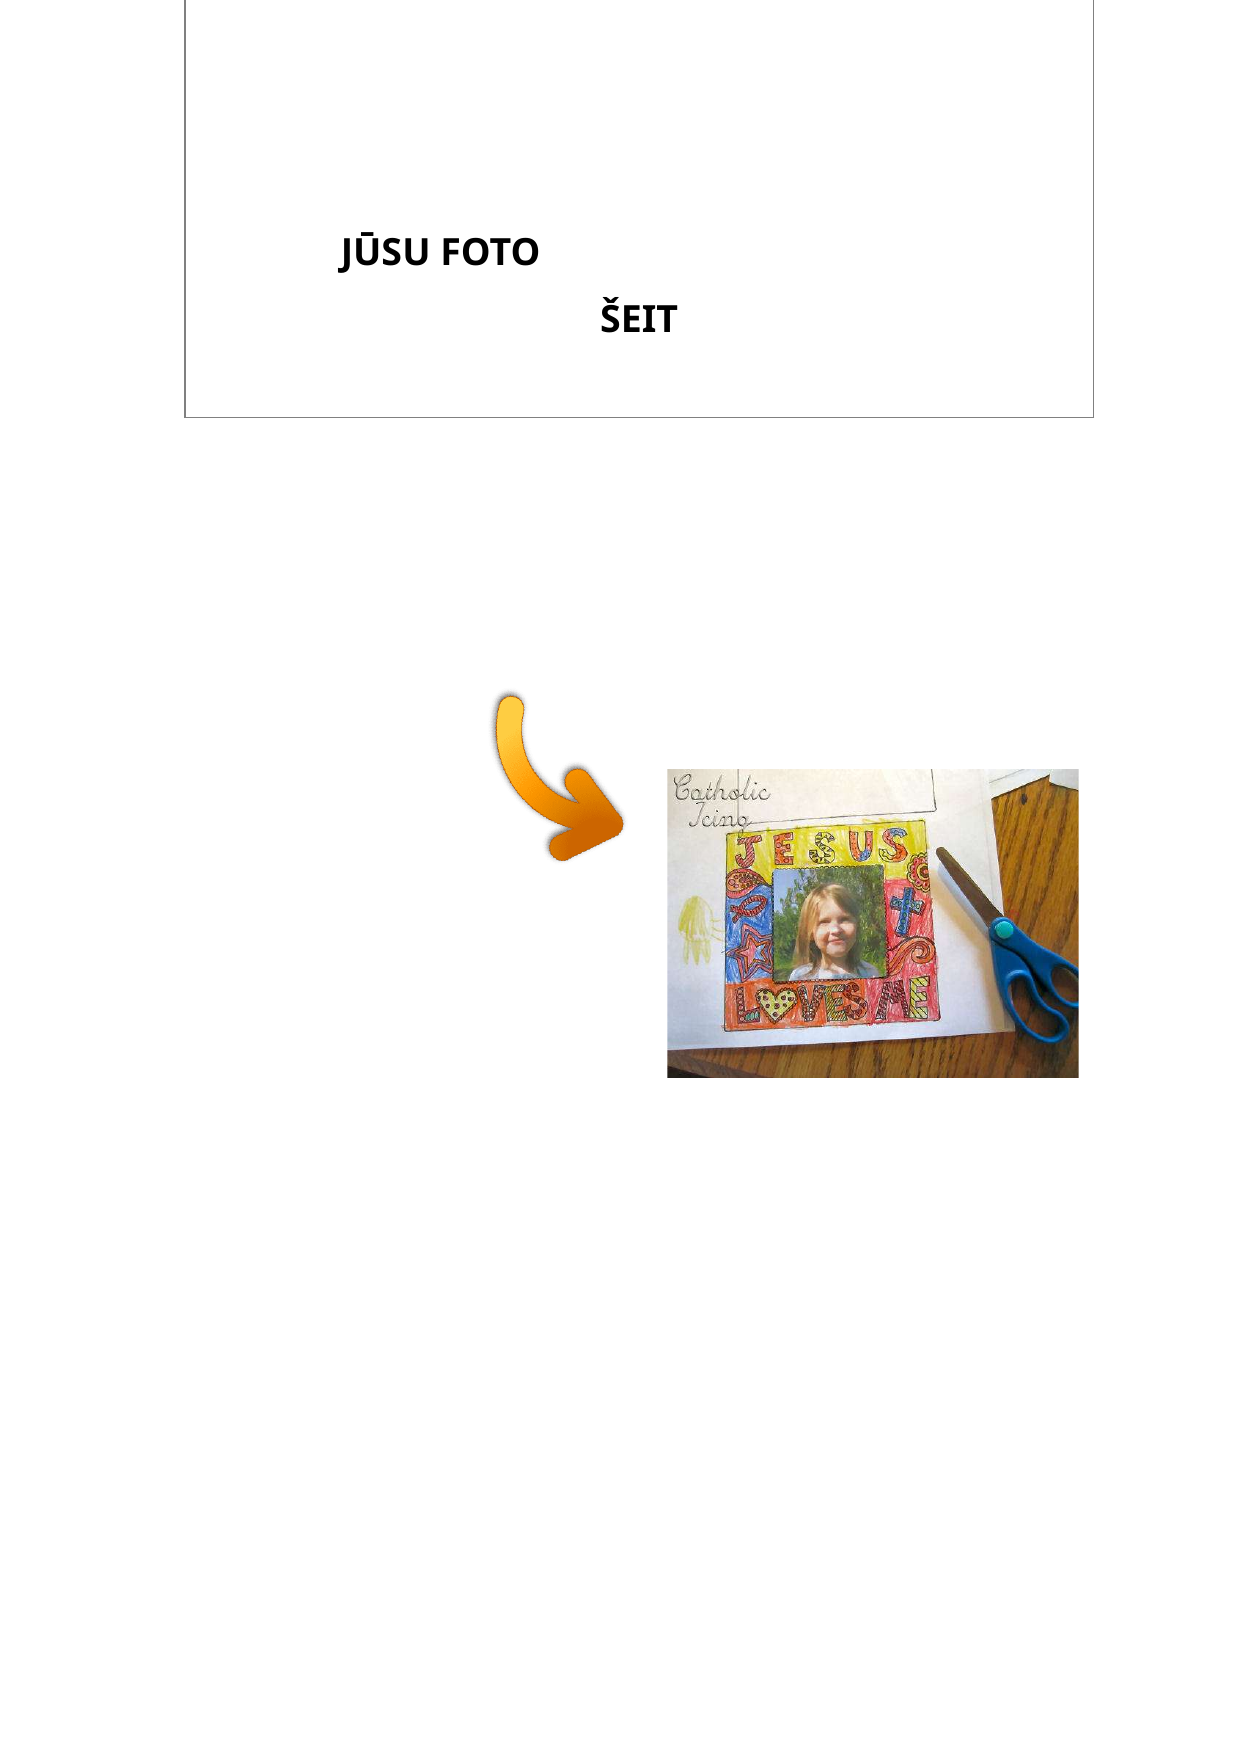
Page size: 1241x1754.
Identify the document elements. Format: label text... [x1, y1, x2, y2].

picture [452, 677, 659, 885]
text JŪSU FOTO [150, 225, 1090, 276]
picture [667, 769, 1079, 1078]
text ŠEIT [150, 293, 1090, 344]
